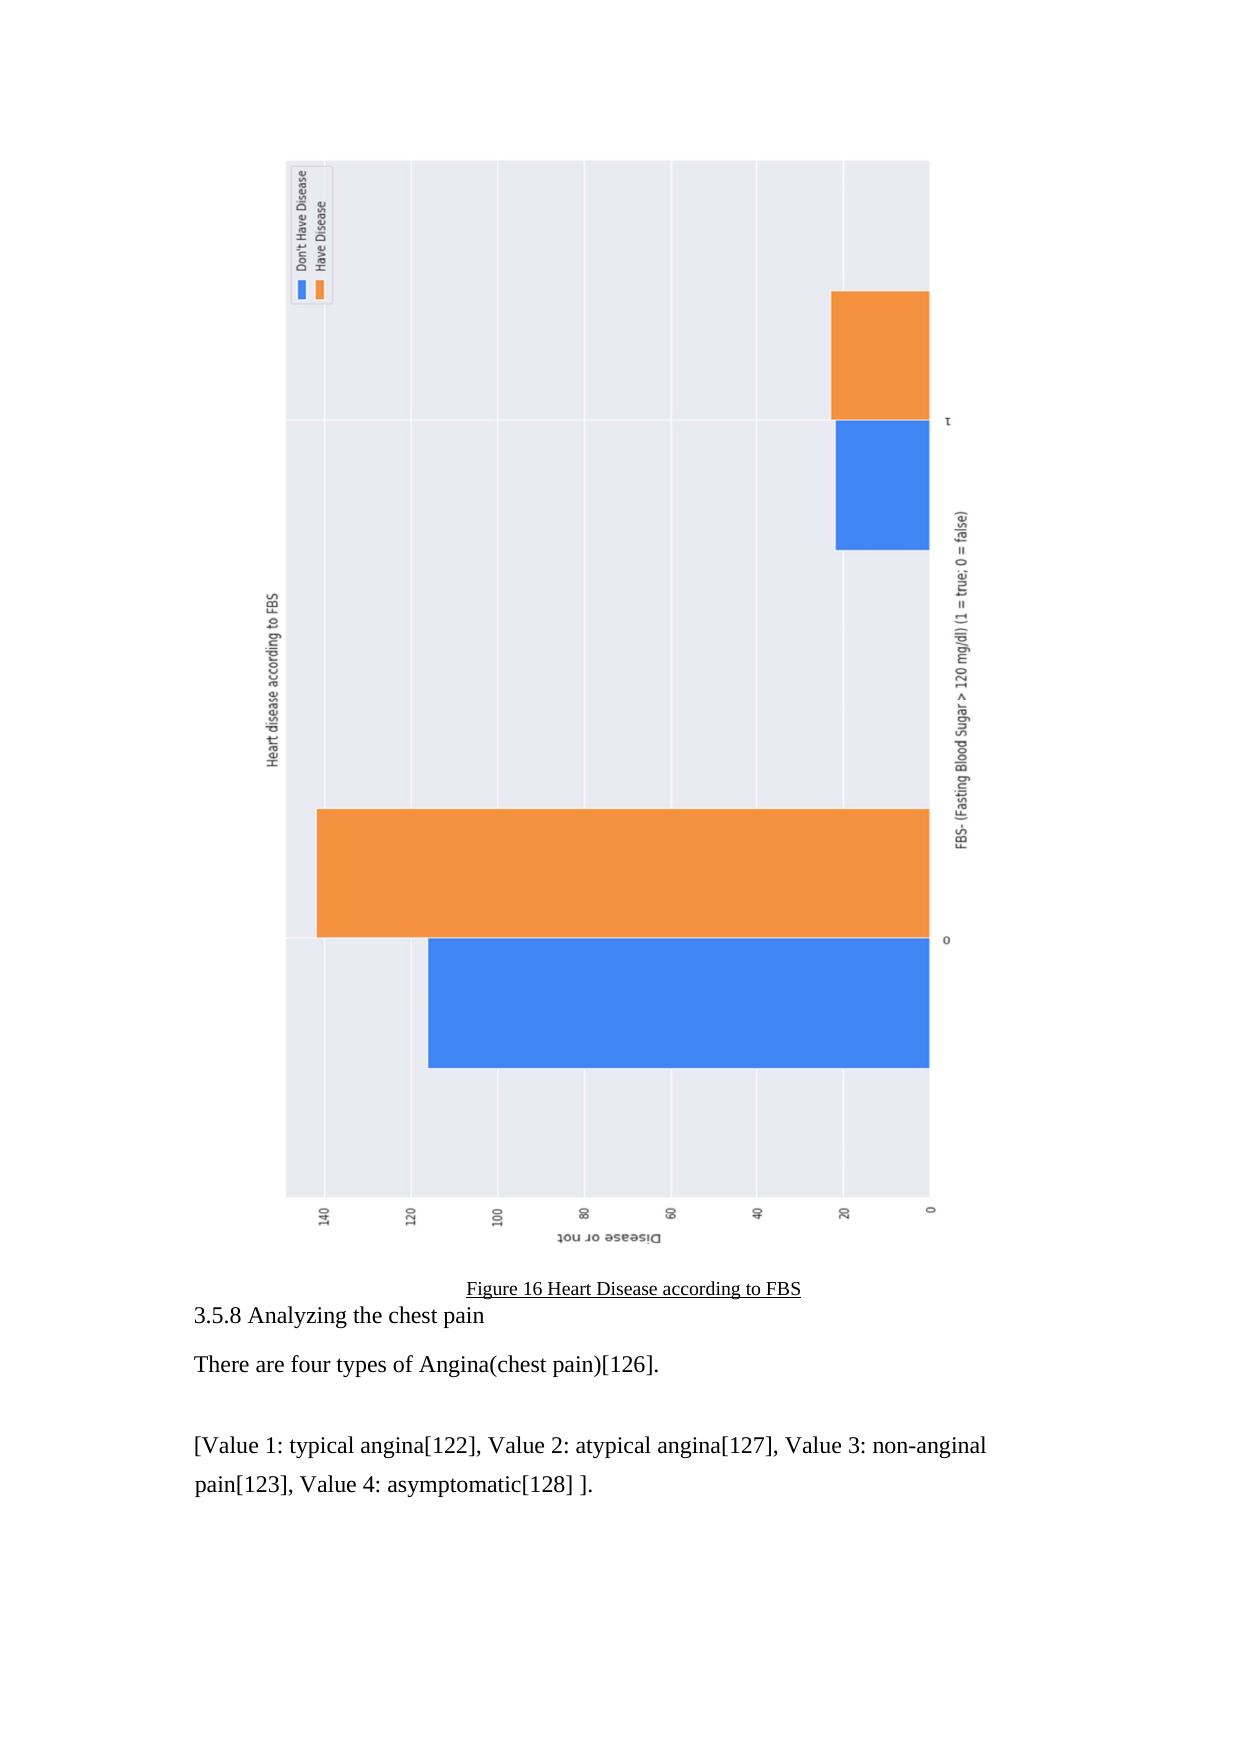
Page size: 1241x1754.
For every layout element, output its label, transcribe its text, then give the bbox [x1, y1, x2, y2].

text [Value 1: typical angina[122], Value 2: atypical angina[127], Value 3: non-anginal pain[123], Value 4: asymptomatic[128] ]. [193, 1431, 1046, 1498]
text 3.5.8 Analyzing the chest pain [193, 1301, 1092, 1328]
picture [256, 149, 978, 1250]
text Figure 16 Heart Disease according to FBS [466, 1277, 1092, 1300]
text There are four types of Angina(chest pain)[126]. [193, 1350, 1090, 1378]
